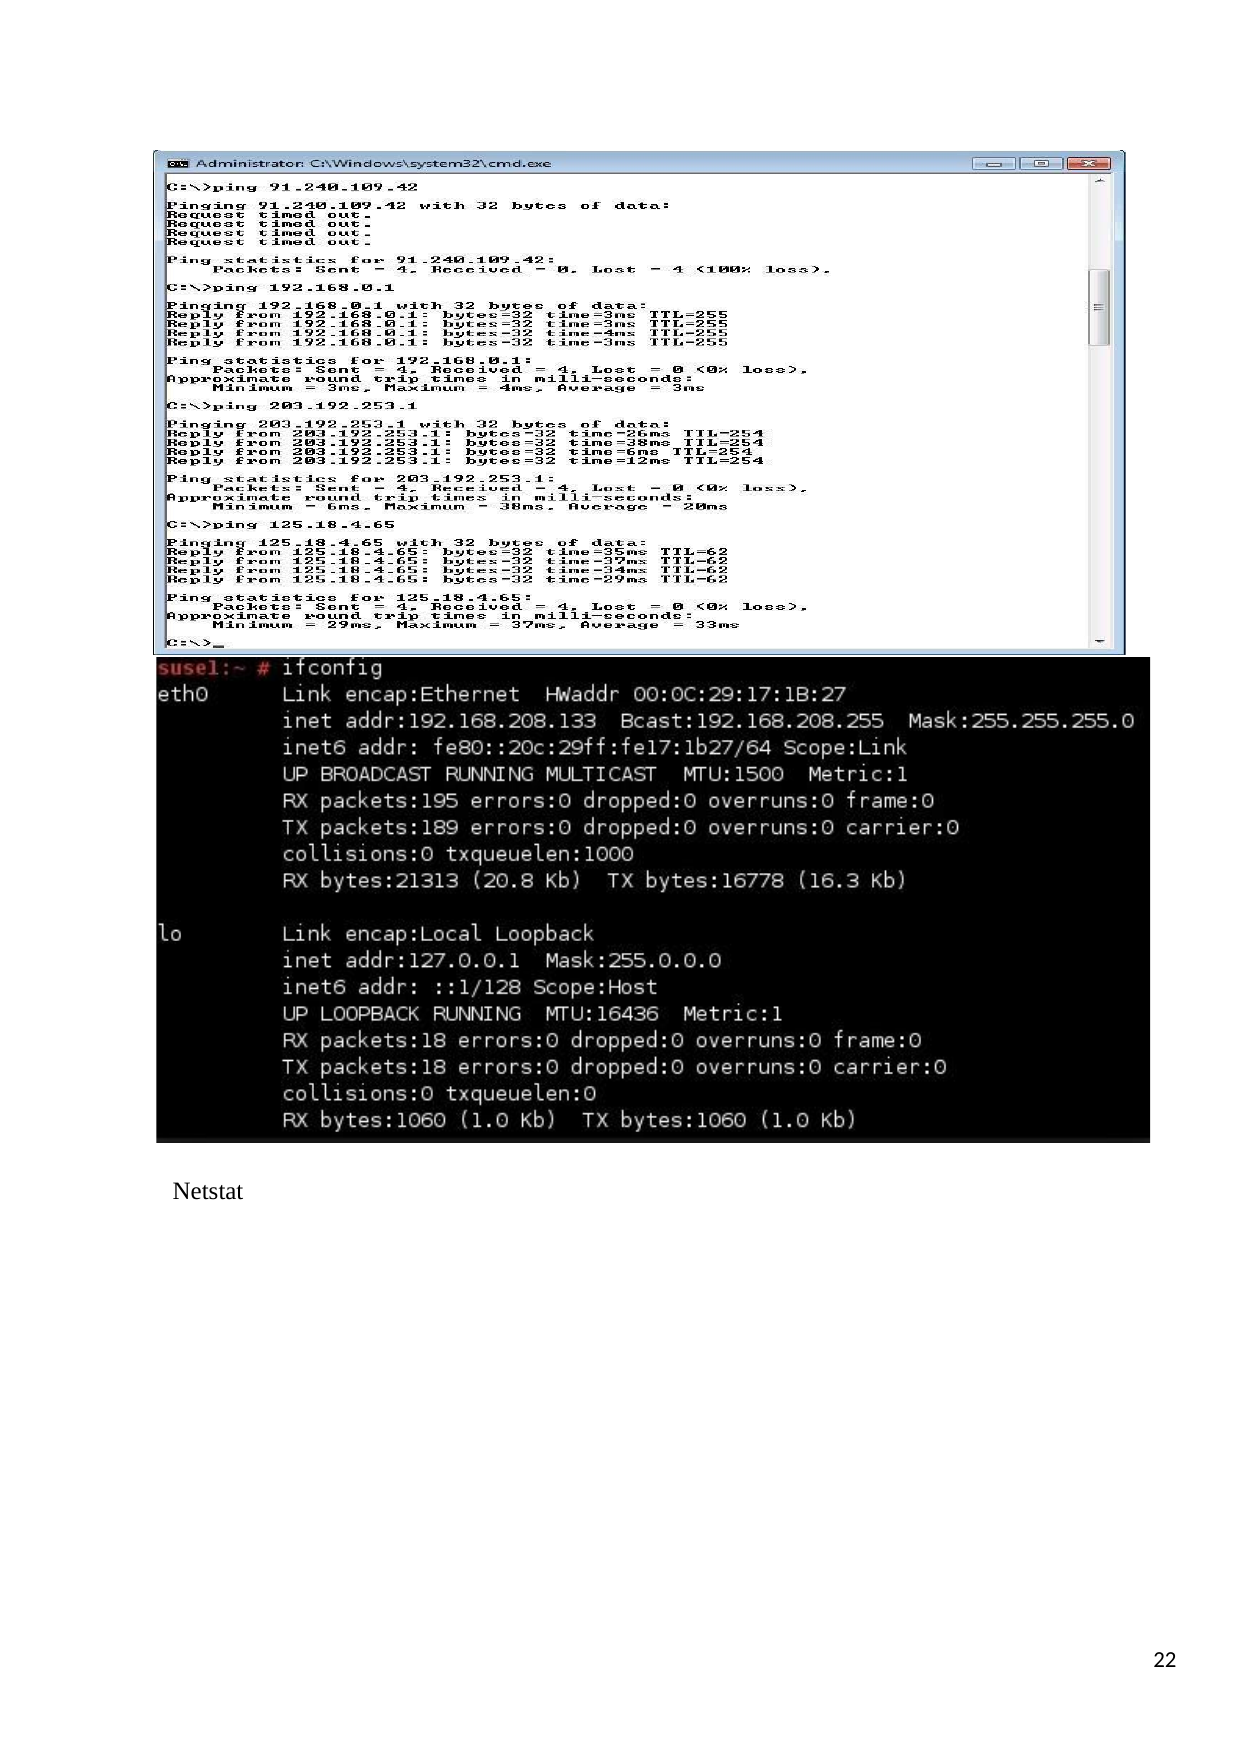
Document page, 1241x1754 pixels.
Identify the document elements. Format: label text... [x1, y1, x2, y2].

picture [153, 150, 1126, 655]
text Netstat [149, 1176, 1097, 1205]
picture [156, 657, 1151, 1143]
